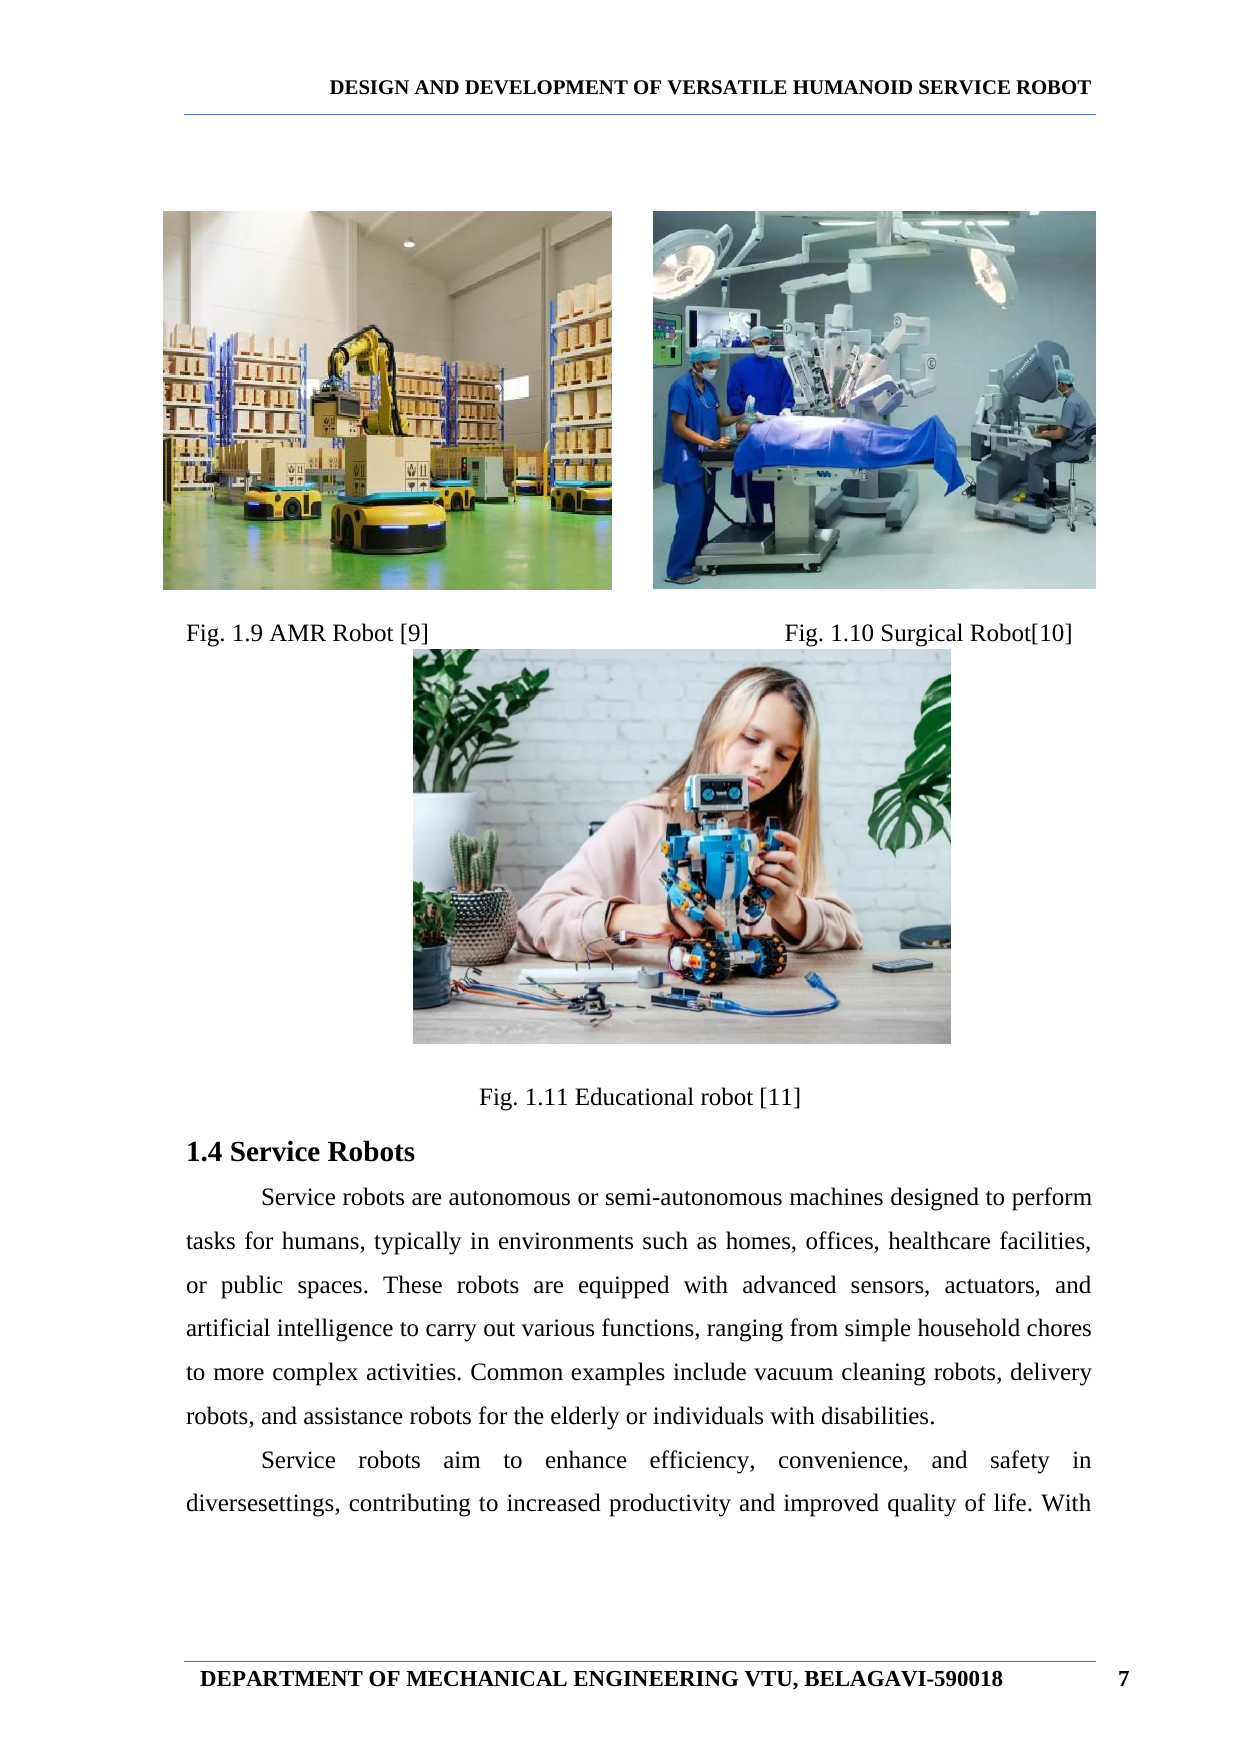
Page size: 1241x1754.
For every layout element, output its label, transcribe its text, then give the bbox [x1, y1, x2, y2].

text Fig. 1.9 AMR Robot [9] Fig. 1.10 Surgical Robot[10] [186, 618, 1137, 647]
picture [413, 649, 951, 1044]
text Service robots are autonomous or semi-autonomous machines designed to perform tasks for humans, typically in environments such as homes, offices, healthcare facilities, or public spaces. These robots are equipped with advanced sensors, actuators, and artificial intelligence to carry out various functions, ranging from simple household chores to more complex activities. Common examples include vacuum cleaning robots, delivery robots, and assistance robots for the elderly or individuals with disabilities. [186, 1182, 1093, 1429]
picture [653, 211, 1096, 589]
text Fig. 1.11 Educational robot [11] [218, 1082, 1062, 1111]
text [186, 1445, 1092, 1517]
picture [163, 211, 612, 590]
subtitle 1.4 Service Robots [186, 1134, 1093, 1167]
